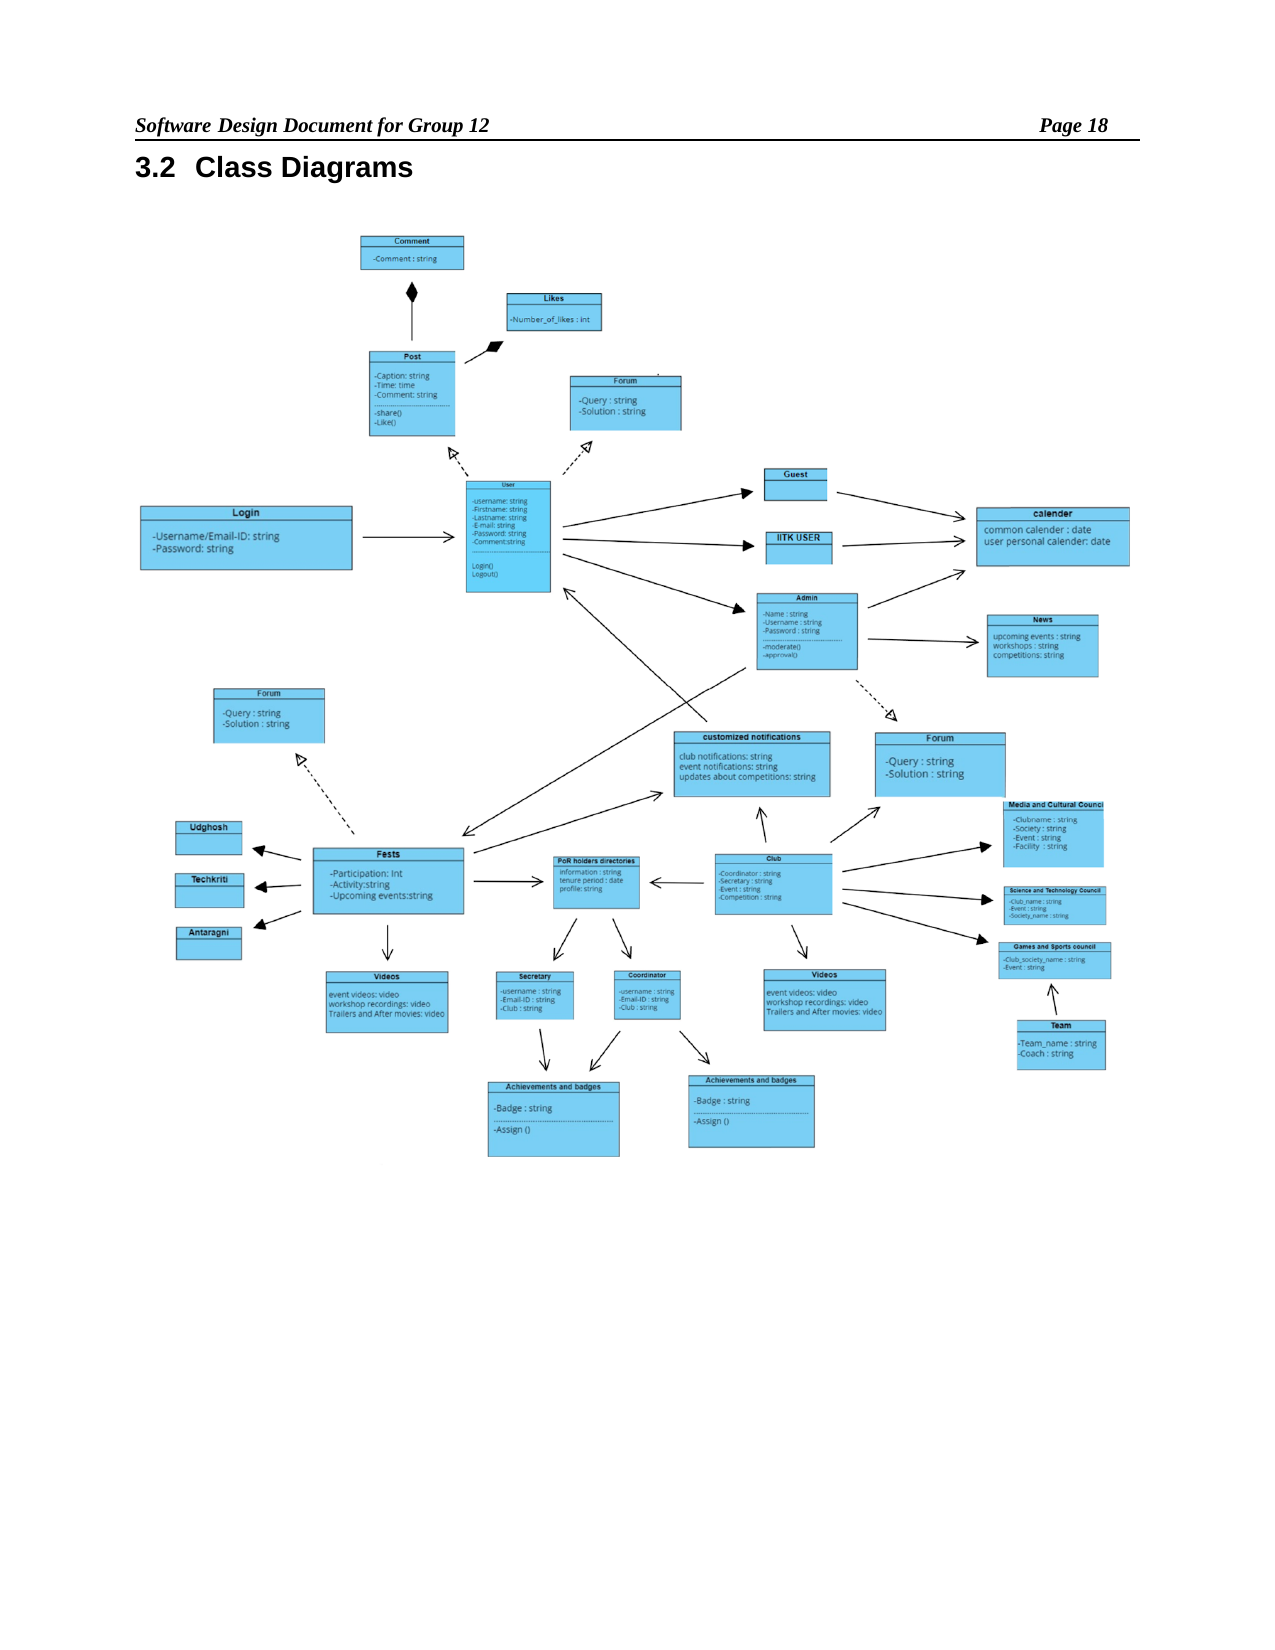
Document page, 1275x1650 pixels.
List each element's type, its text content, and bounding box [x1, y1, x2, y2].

subtitle Class Diagrams [135, 150, 1140, 183]
picture [135, 212, 1140, 1177]
